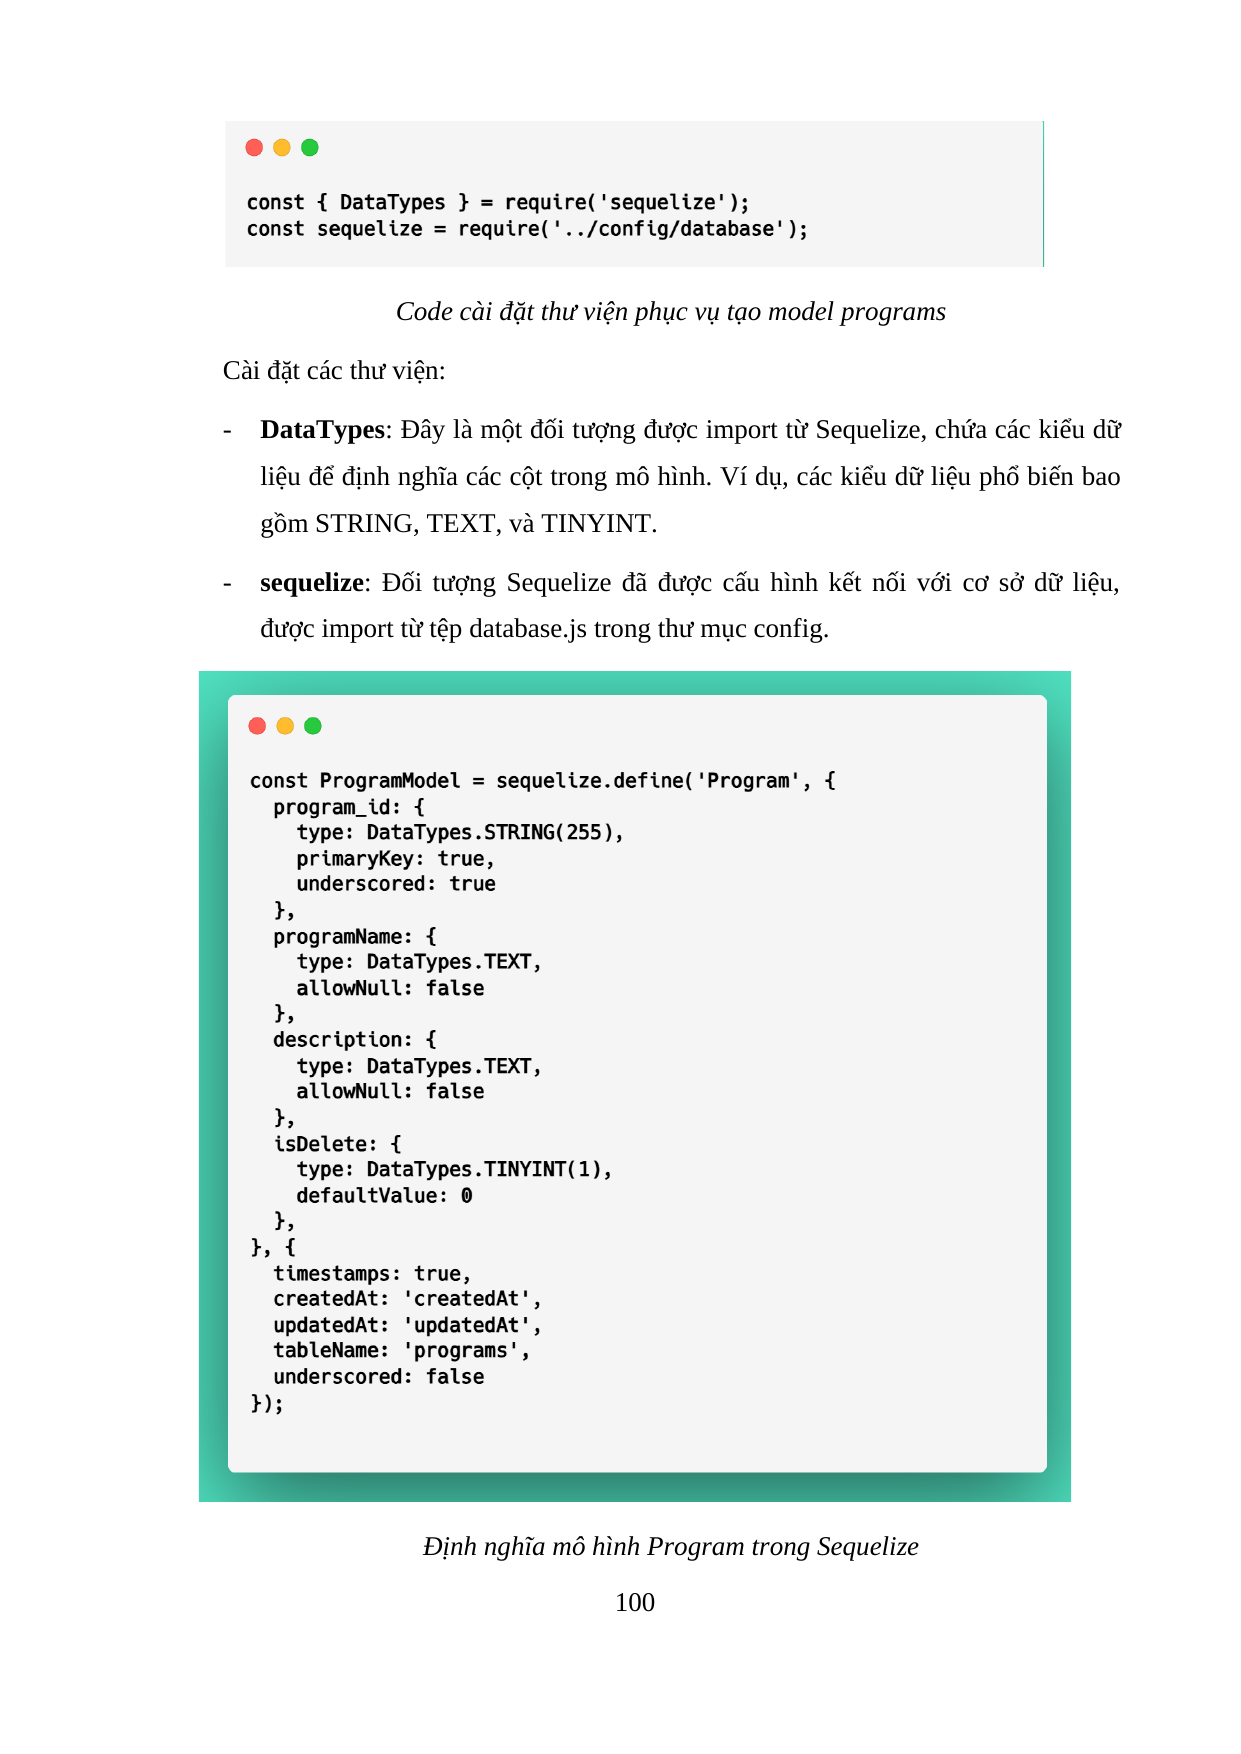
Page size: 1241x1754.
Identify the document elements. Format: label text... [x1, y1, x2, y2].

picture [225, 121, 1045, 267]
text Code cài đặt thư viện phục vụ tạo model programs [148, 295, 1122, 326]
text Cài đặt các thư viện: [148, 354, 1122, 385]
picture [198, 671, 1072, 1502]
text Định nghĩa mô hình Program trong Sequelize [148, 1530, 1122, 1561]
list sequelize: Đối tượng Sequelize đã được cấu hình kết nối với cơ sở dữ liệu, được import từ tệp database.js trong thư mục config. [223, 566, 1122, 644]
list DataTypes: Đây là một đối tượng được import từ Sequelize, chứa các kiểu dữ liệu để định nghĩa các cột trong mô hình. Ví dụ, các kiểu dữ liệu phổ biến bao gồm STRING, TEXT, và TINYINT. [223, 413, 1122, 538]
